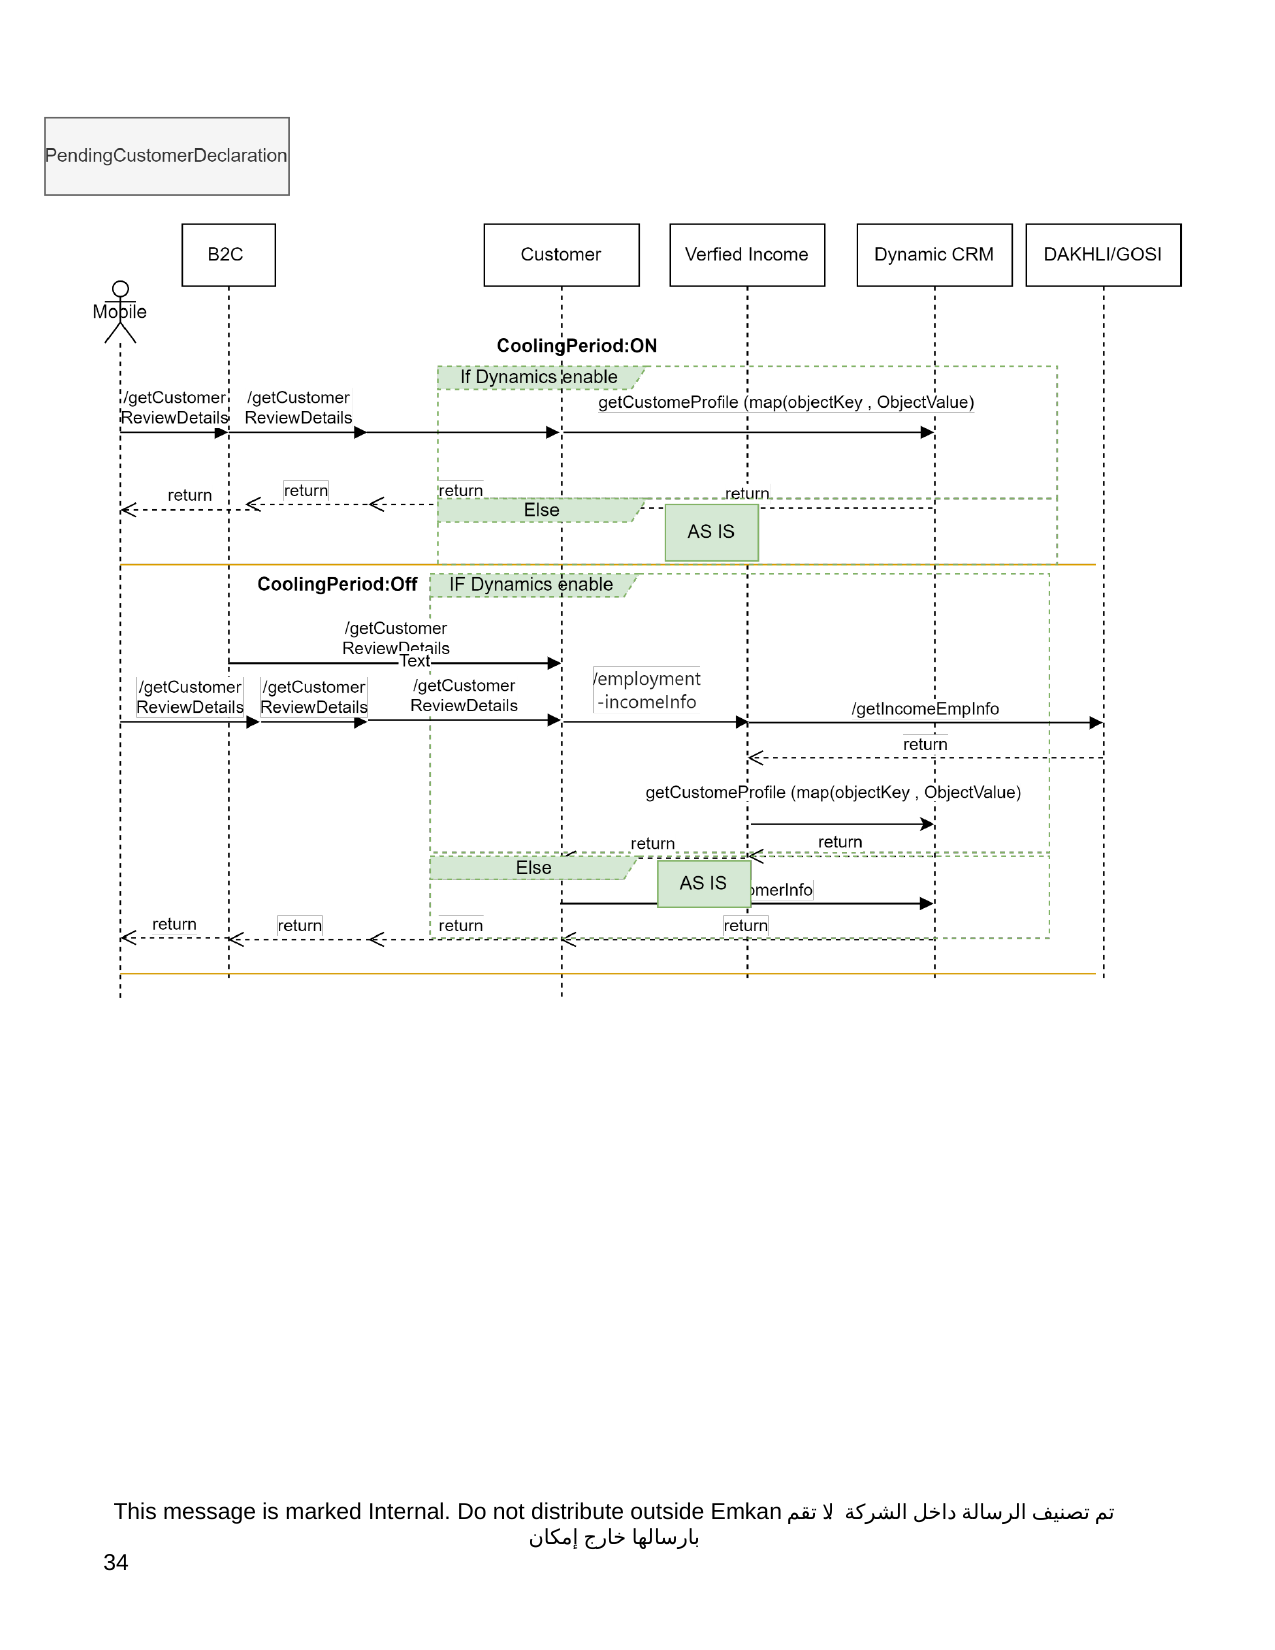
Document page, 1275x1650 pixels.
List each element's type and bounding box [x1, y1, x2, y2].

picture [28, 101, 1197, 1016]
